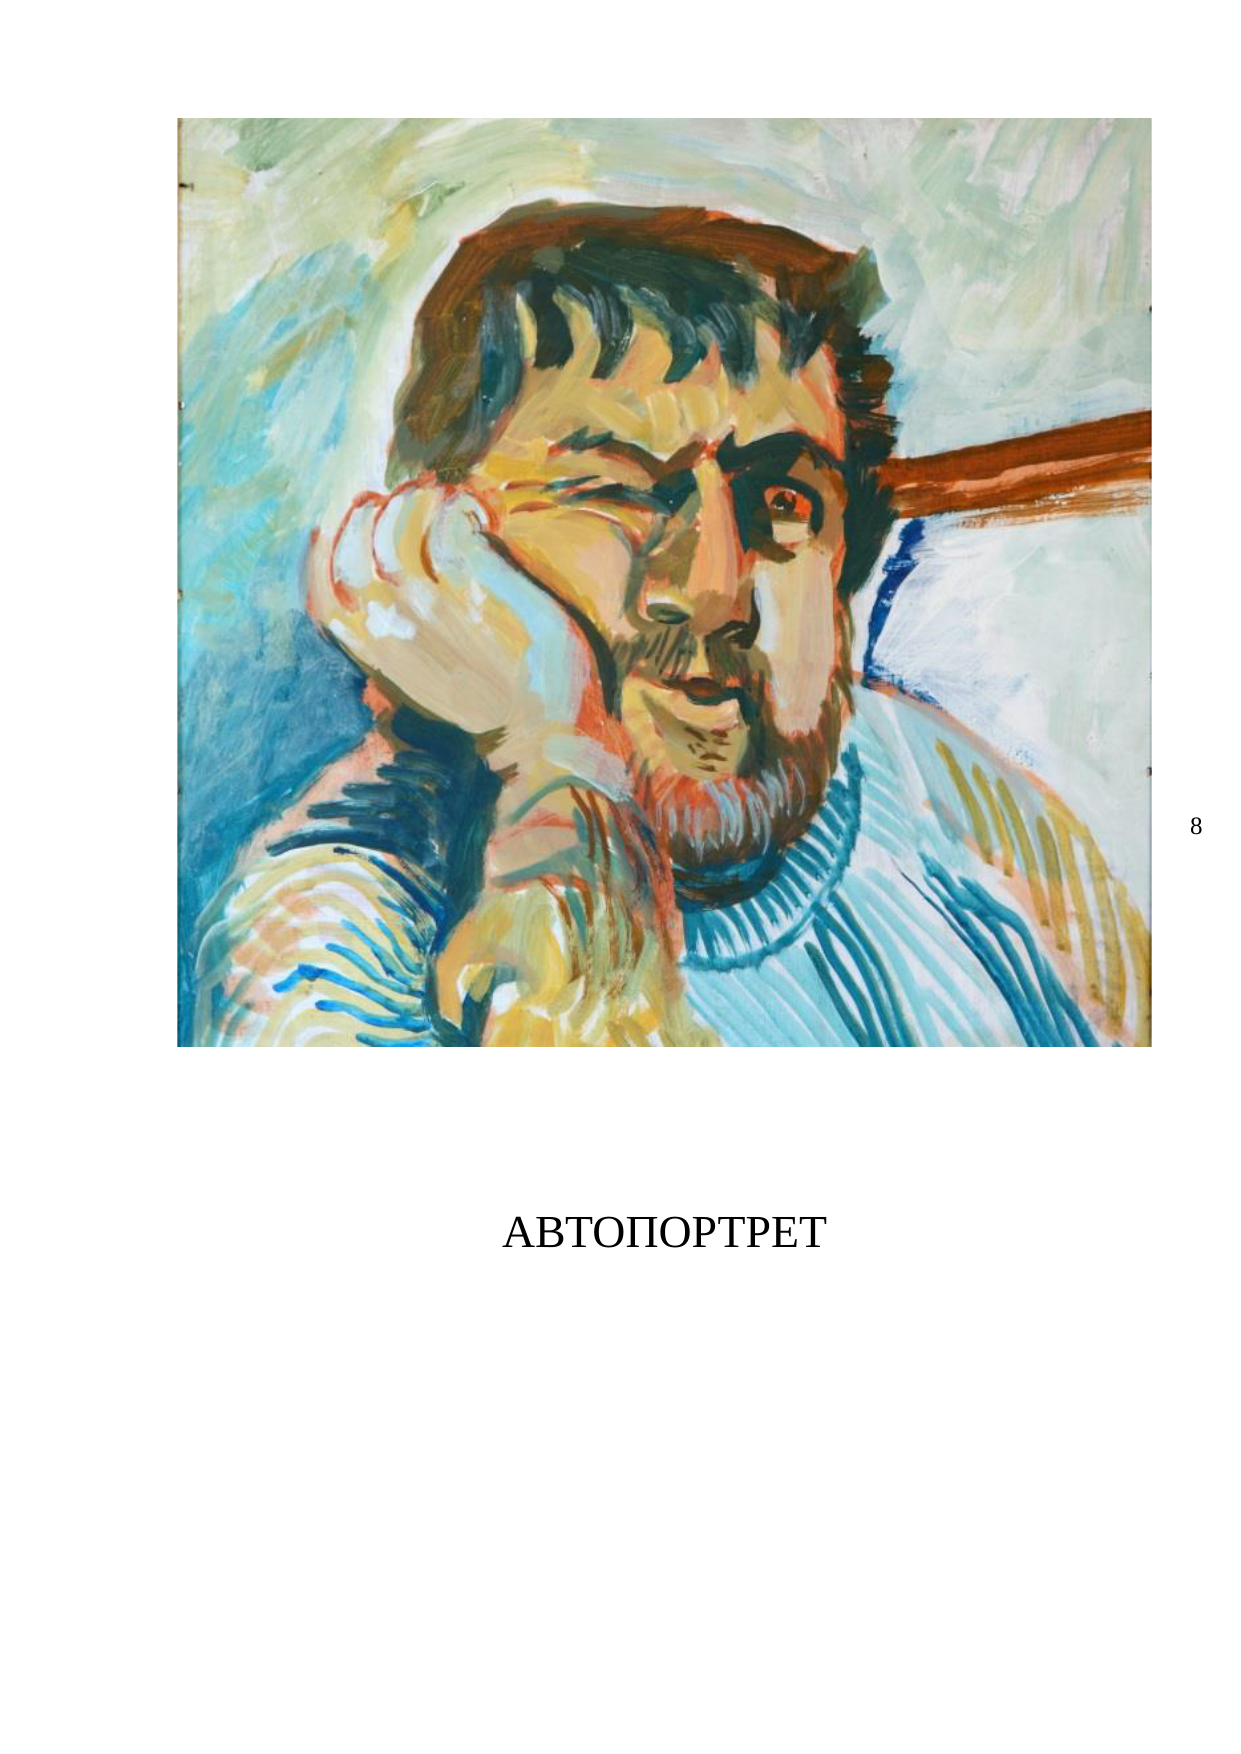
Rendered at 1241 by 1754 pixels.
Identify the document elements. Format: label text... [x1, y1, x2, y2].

picture [177, 118, 1152, 1047]
text АВТОПОРТРЕТ [177, 1205, 1152, 1258]
